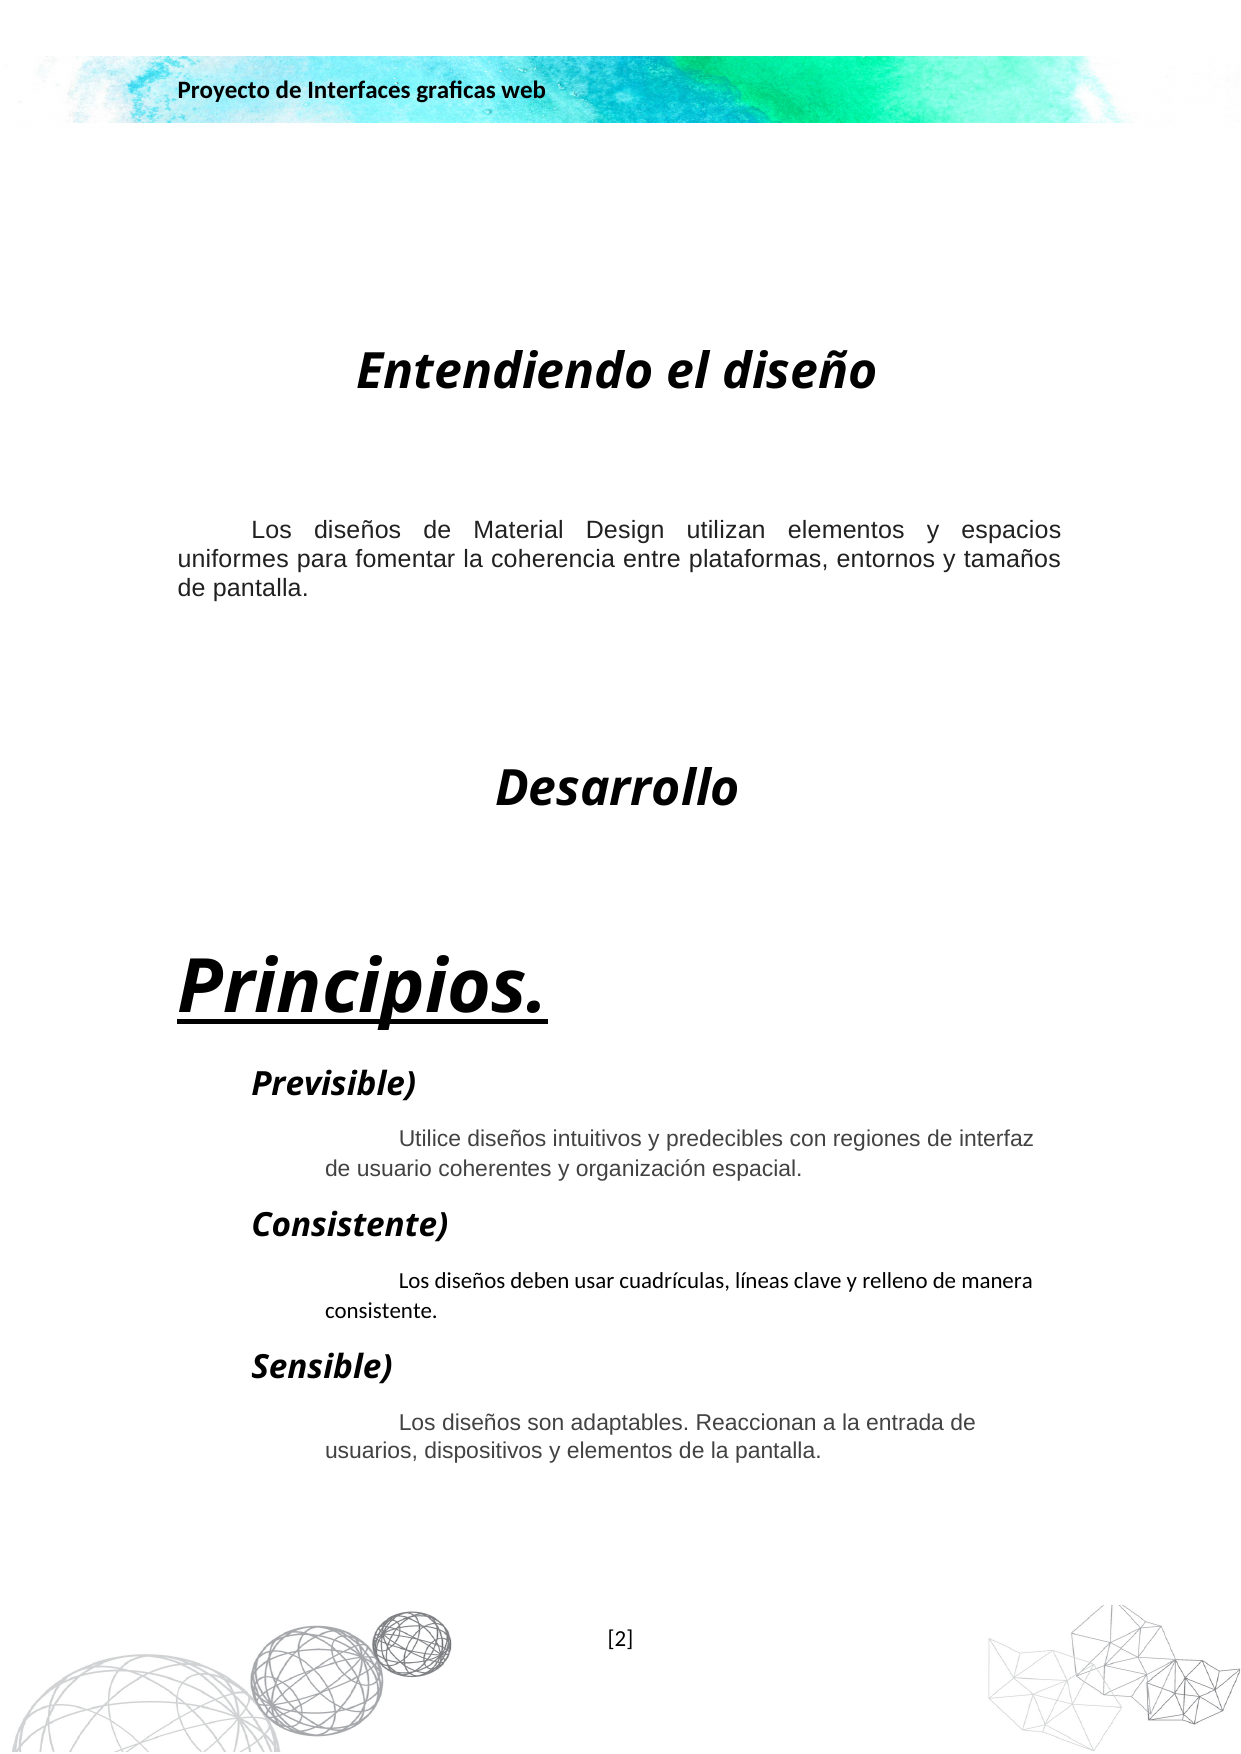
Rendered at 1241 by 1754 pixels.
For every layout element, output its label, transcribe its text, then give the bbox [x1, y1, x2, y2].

picture [0, 39, 1240, 149]
picture [1, 1605, 1241, 1752]
text Los diseños son adaptables. Reaccionan a la entrada de usuarios, dispositivos y elementos de la pantalla. [325, 1409, 1063, 1464]
text Desarrollo [177, 752, 1063, 820]
text Utilice diseños intuitivos y predecibles con regiones de interfaz de usuario coherentes y organización espacial. [325, 1125, 1063, 1182]
text Consistente) [177, 1201, 1063, 1246]
text Previsible) [177, 1059, 1063, 1105]
text Los diseños de Material Design utilizan elementos y espacios uniformes para fomentar la coherencia entre plataformas, entornos y tamaños de pantalla. [177, 516, 1063, 602]
text Sensible) [177, 1343, 1063, 1389]
text Principios. [177, 933, 1063, 1035]
text Entendiendo el diseño [177, 335, 1063, 403]
text Los diseños deben usar cuadrículas, líneas clave y relleno de manera consistente. [325, 1266, 1063, 1324]
